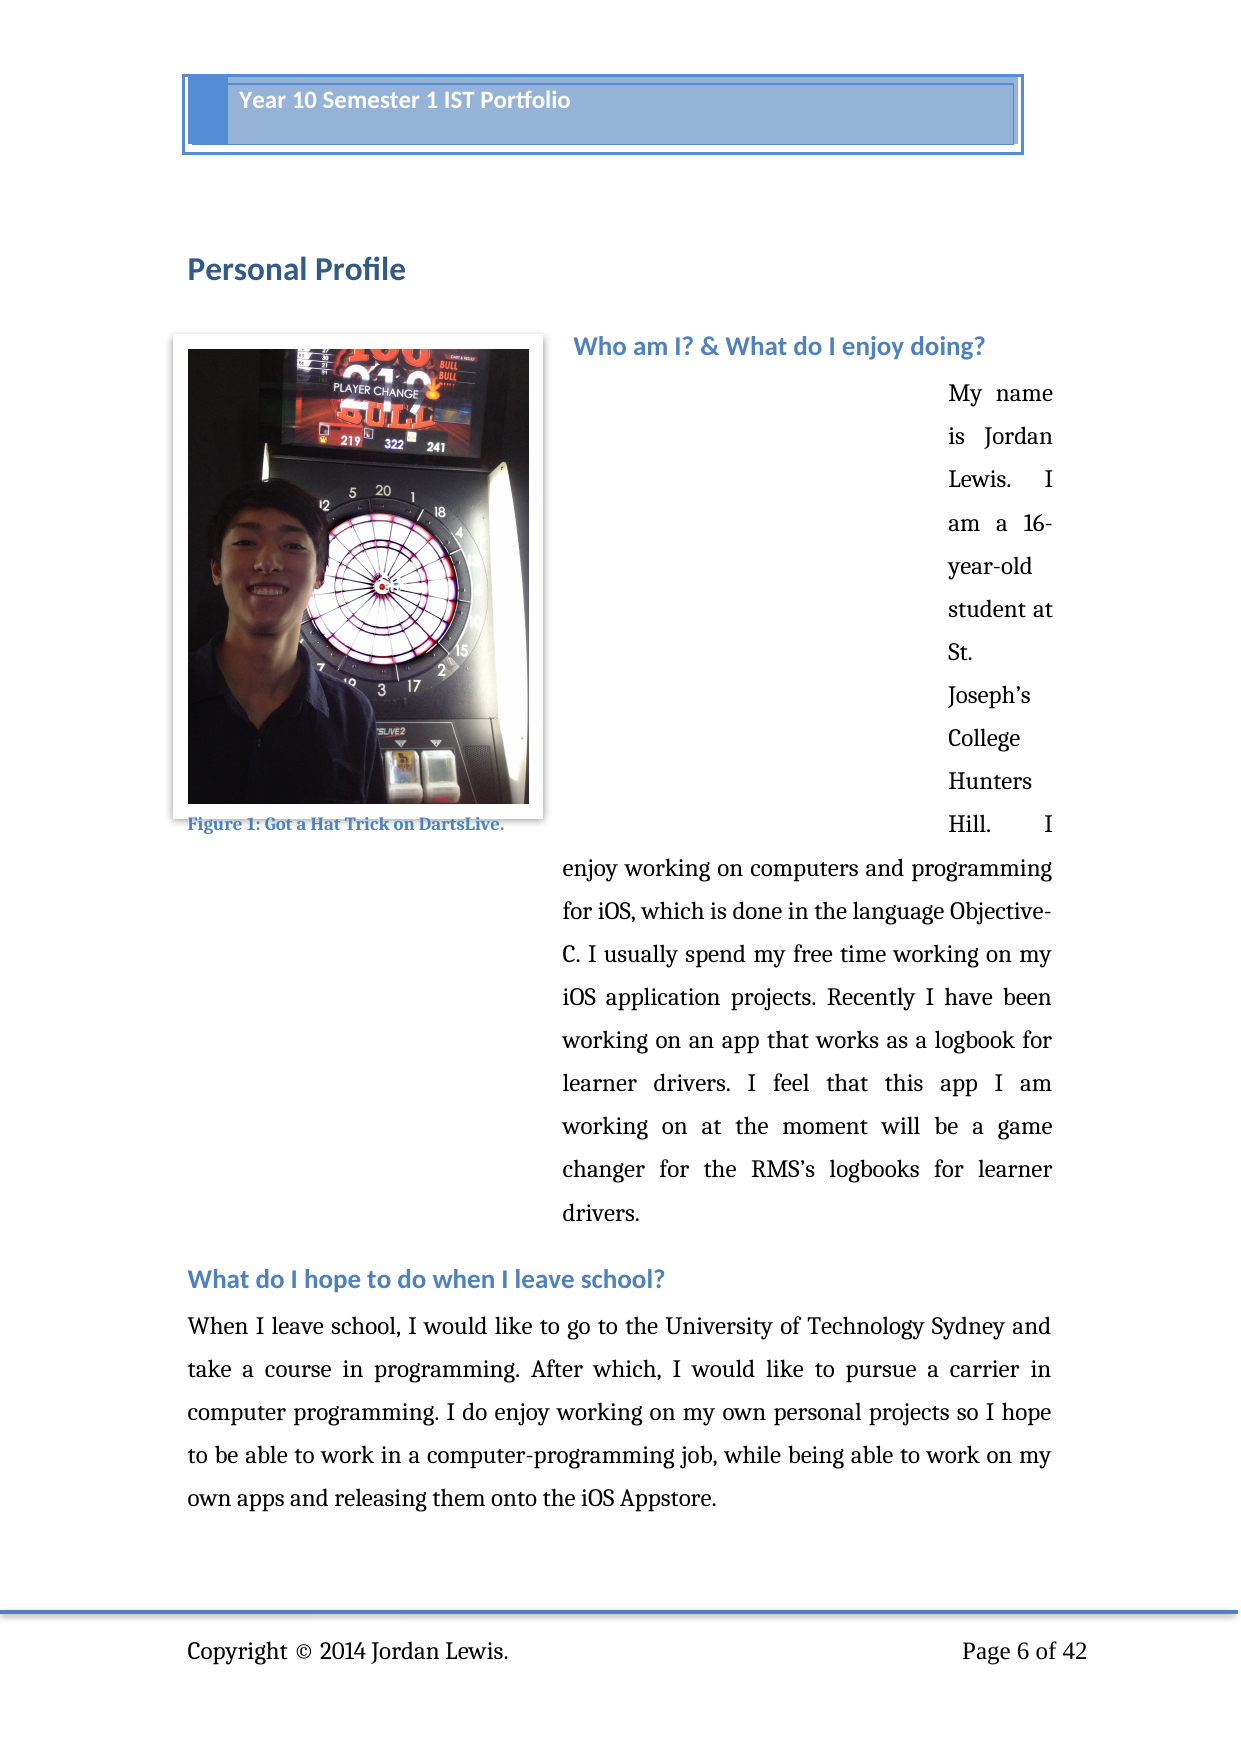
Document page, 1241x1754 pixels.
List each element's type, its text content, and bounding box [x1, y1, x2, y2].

subtitle Who am I? & What do I enjoy doing? [187, 329, 1053, 363]
subtitle What do I hope to do when I leave school? [187, 1262, 1053, 1295]
text My name is Jordan Lewis. I am a 16-year-old student at St. Joseph’s College Hunters Hill. I enjoy working on computers and programming for iOS, which is done in the language Objective-C. I usually spend my free time working on my iOS application projects. Recently I have been working on an app that works as a logbook for learner drivers. I feel that this app I am working on at the moment will be a game changer for the RMS’s logbooks for learner drivers. [562, 379, 1053, 1227]
text When I leave school, I would like to go to the University of Technology Sydney and take a course in programming. After which, I would like to pursue a carrier in computer programming. I do enjoy working on my own personal projects so I hope to be able to work in a computer-programming job, while being able to work on my own apps and releasing them onto the iOS Appstore. [187, 1312, 1053, 1513]
subtitle Personal Profile [187, 248, 1053, 288]
picture [188, 349, 529, 804]
